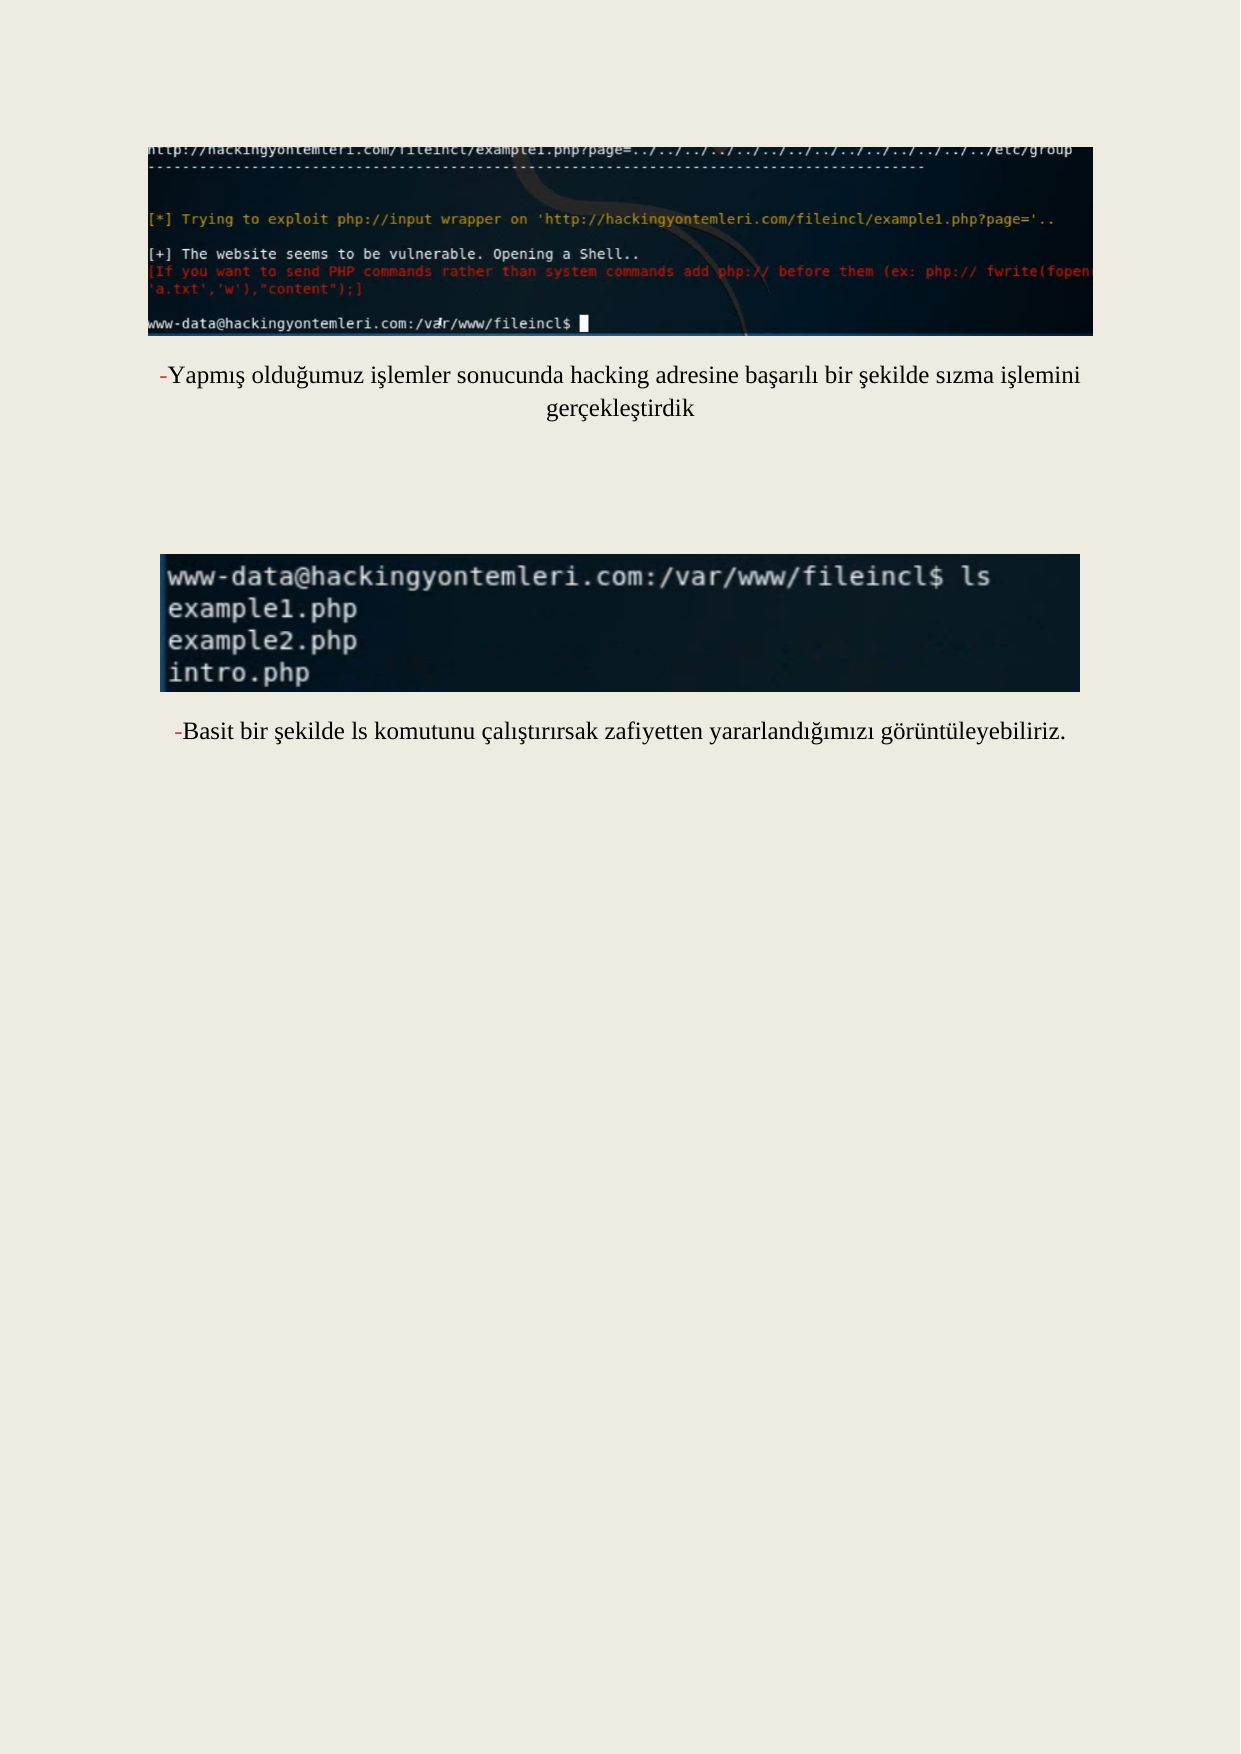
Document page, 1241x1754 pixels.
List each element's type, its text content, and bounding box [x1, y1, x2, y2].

picture [148, 147, 1093, 336]
text -Yapmış olduğumuz işlemler sonucunda hacking adresine başarılı bir şekilde sızma işlemini gerçekleştirdik [148, 360, 1093, 422]
picture [160, 554, 1080, 692]
text -Basit bir şekilde ls komutunu çalıştırırsak zafiyetten yararlandığımızı görüntüleyebiliriz. [148, 716, 1093, 745]
